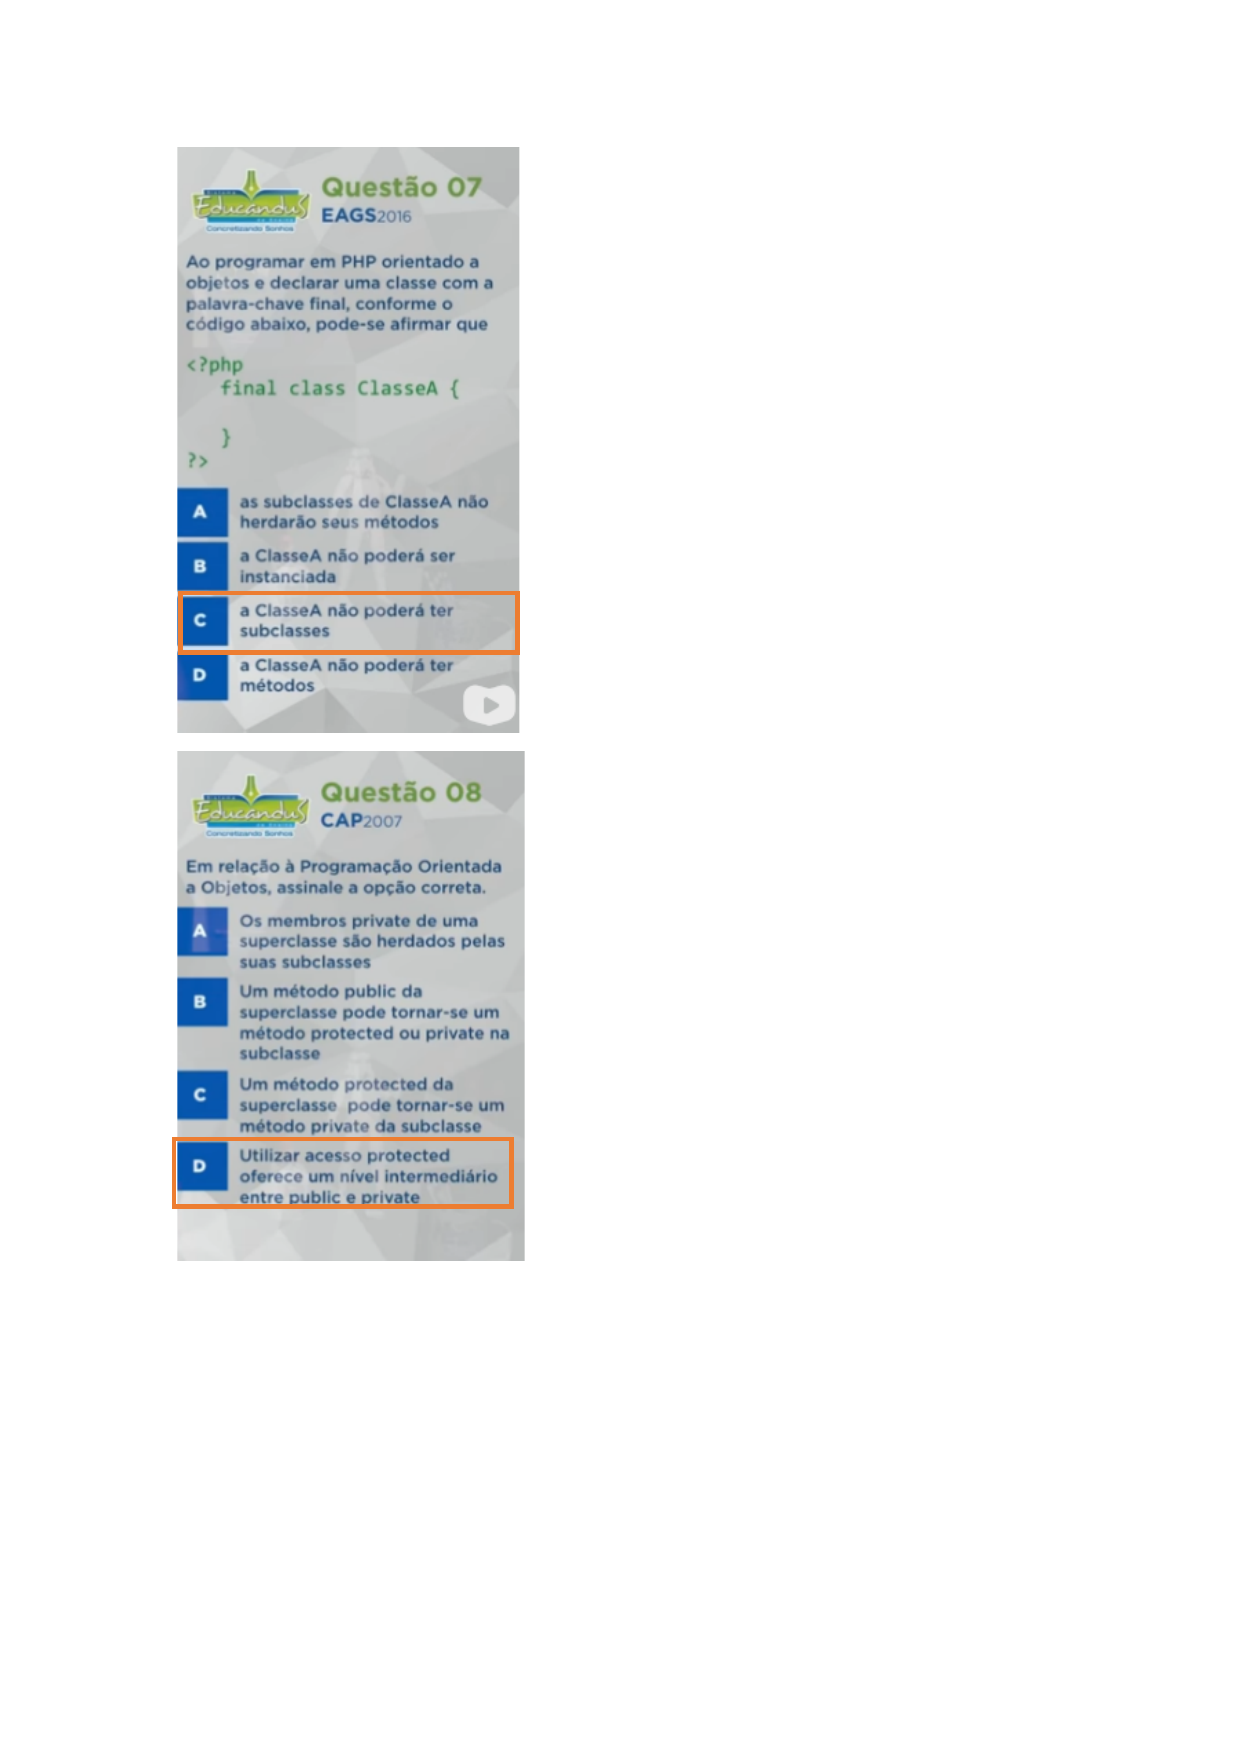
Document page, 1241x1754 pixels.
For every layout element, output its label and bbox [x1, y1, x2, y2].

picture [177, 1141, 509, 1204]
picture [177, 751, 525, 1261]
picture [183, 595, 515, 650]
picture [177, 147, 520, 733]
